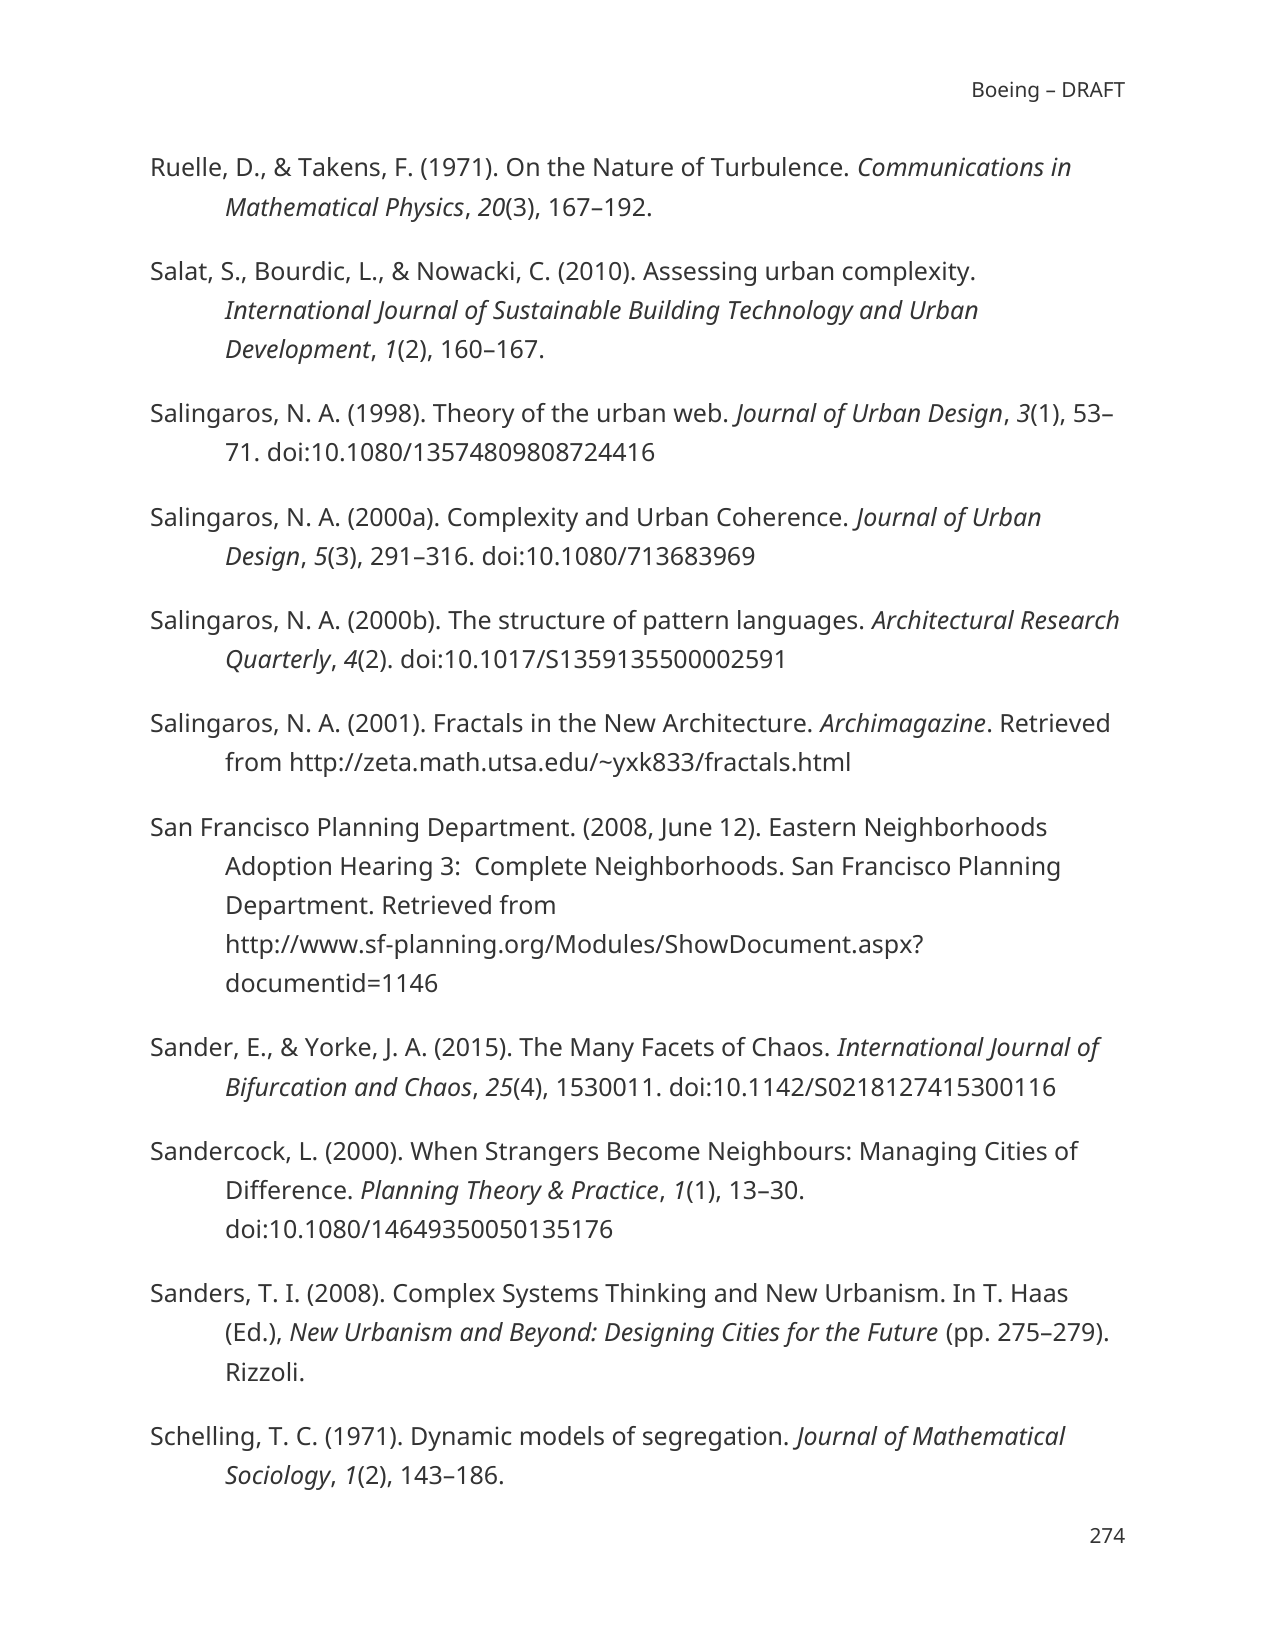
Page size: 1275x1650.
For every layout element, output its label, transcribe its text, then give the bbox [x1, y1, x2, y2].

text Schelling, T. C. (1971). Dynamic models of segregation. Journal of Mathematical Sociology, 1(2), 143–186. [150, 1418, 1125, 1492]
text Salingaros, N. A. (2000a). Complexity and Urban Coherence. Journal of Urban Design, 5(3), 291–316. doi:10.1080/713683969 [150, 499, 1125, 572]
text Sandercock, L. (2000). When Strangers Become Neighbours: Managing Cities of Difference. Planning Theory & Practice, 1(1), 13–30. doi:10.1080/14649350050135176 [150, 1133, 1125, 1246]
text Sanders, T. I. (2008). Complex Systems Thinking and New Urbanism. In T. Haas (Ed.), New Urbanism and Beyond: Designing Cities for the Future (pp. 275–279). Rizzoli. [150, 1276, 1125, 1388]
text Salingaros, N. A. (2000b). The structure of pattern languages. Architectural Research Quarterly, 4(2). doi:10.1017/S1359135500002591 [150, 602, 1125, 676]
text San Francisco Planning Department. (2008, June 12). Eastern Neighborhoods Adoption Hearing 3: Complete Neighborhoods. San Francisco Planning Department. Retrieved from http://www.sf-planning.org/Modules/ShowDocument.aspx?documentid=1146 [150, 809, 1125, 1000]
text Salingaros, N. A. (2001). Fractals in the New Architecture. Archimagazine. Retrieved from http://zeta.math.utsa.edu/~yxk833/fractals.html [150, 706, 1125, 779]
text Sander, E., & Yorke, J. A. (2015). The Many Facets of Chaos. International Journal of Bifurcation and Chaos, 25(4), 1530011. doi:10.1142/S0218127415300116 [150, 1030, 1125, 1103]
text Salingaros, N. A. (1998). Theory of the urban web. Journal of Urban Design, 3(1), 53–71. doi:10.1080/13574809808724416 [150, 396, 1125, 469]
text Ruelle, D., & Takens, F. (1971). On the Nature of Turbulence. Communications in Mathematical Physics, 20(3), 167–192. [150, 150, 1125, 223]
text Salat, S., Bourdic, L., & Nowacki, C. (2010). Assessing urban complexity. International Journal of Sustainable Building Technology and Urban Development, 1(2), 160–167. [150, 253, 1125, 366]
